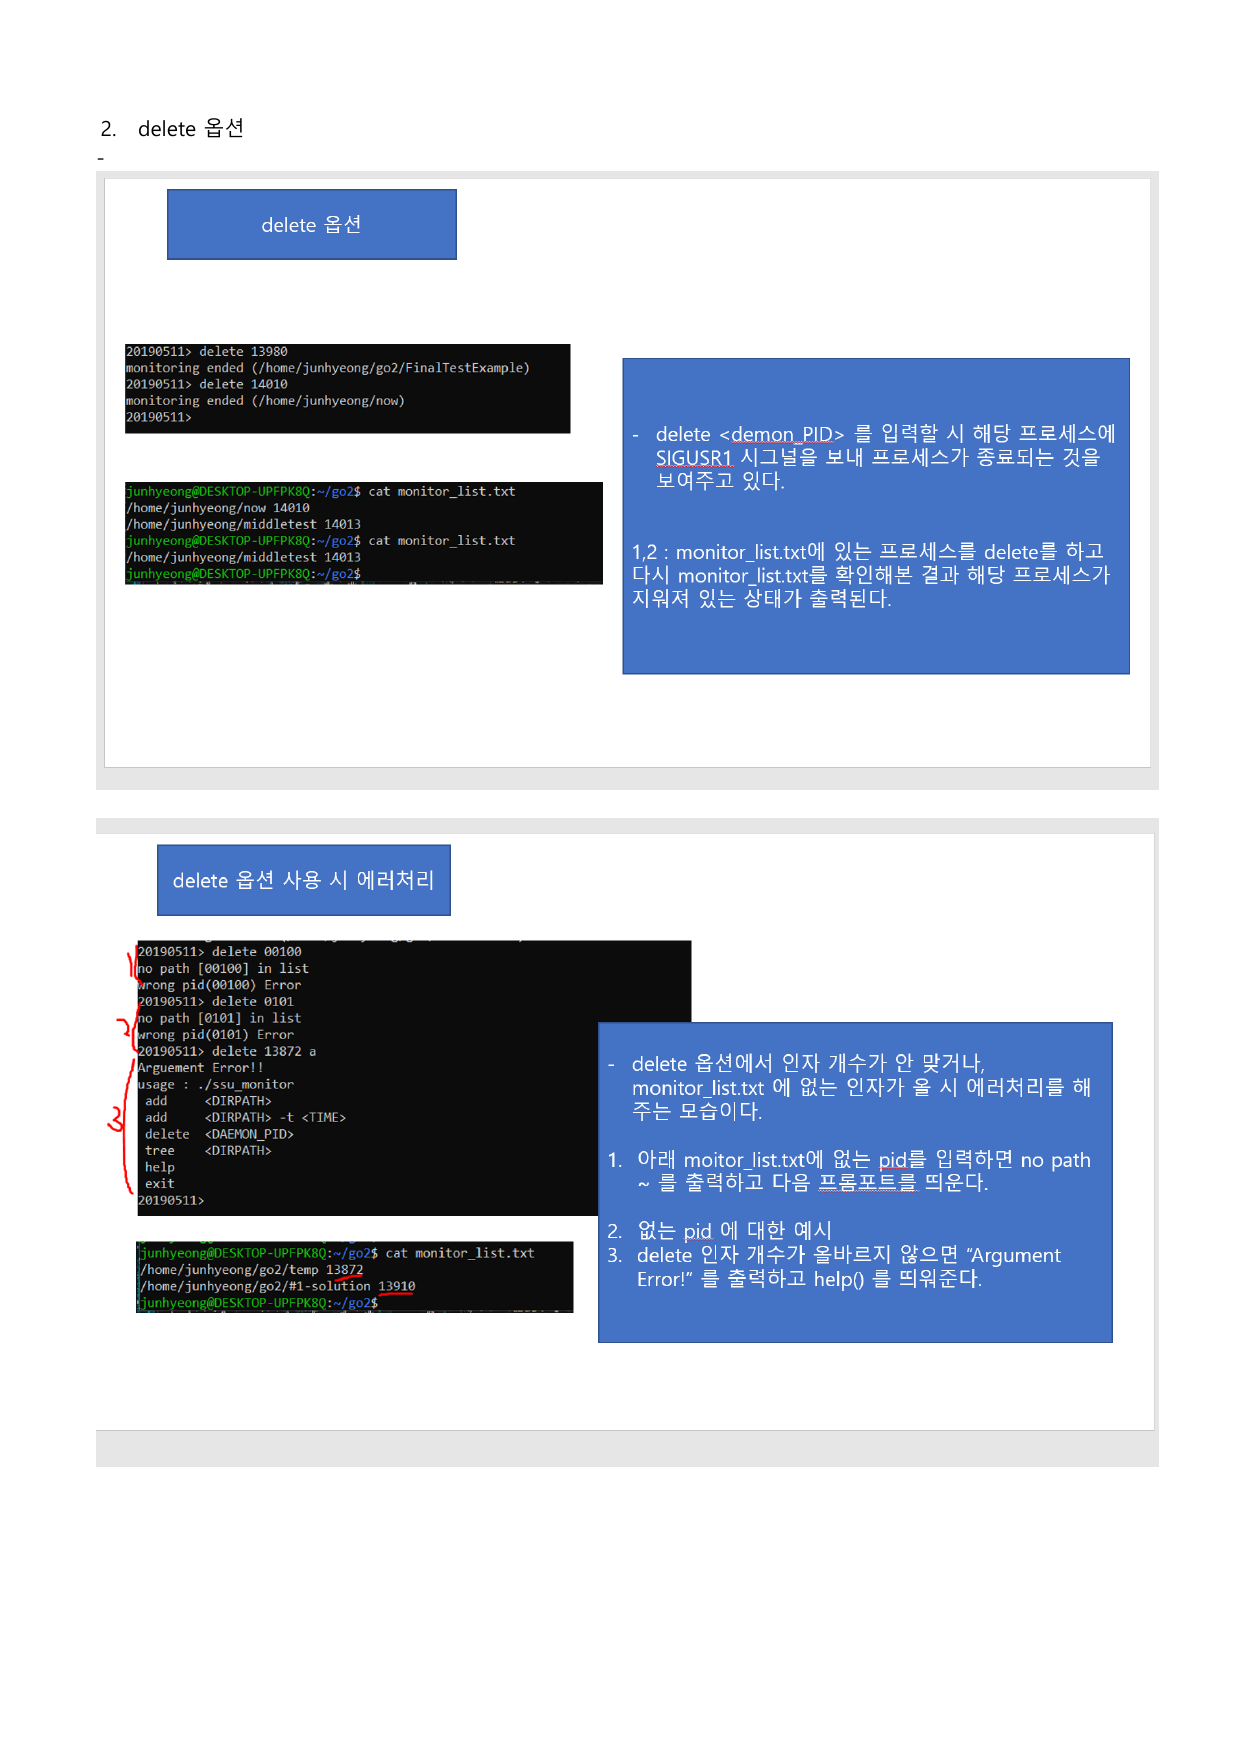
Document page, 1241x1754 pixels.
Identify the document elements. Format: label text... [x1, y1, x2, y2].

picture [96, 171, 1159, 790]
picture [96, 818, 1159, 1467]
subtitle delete 옵션 [100, 114, 1152, 142]
